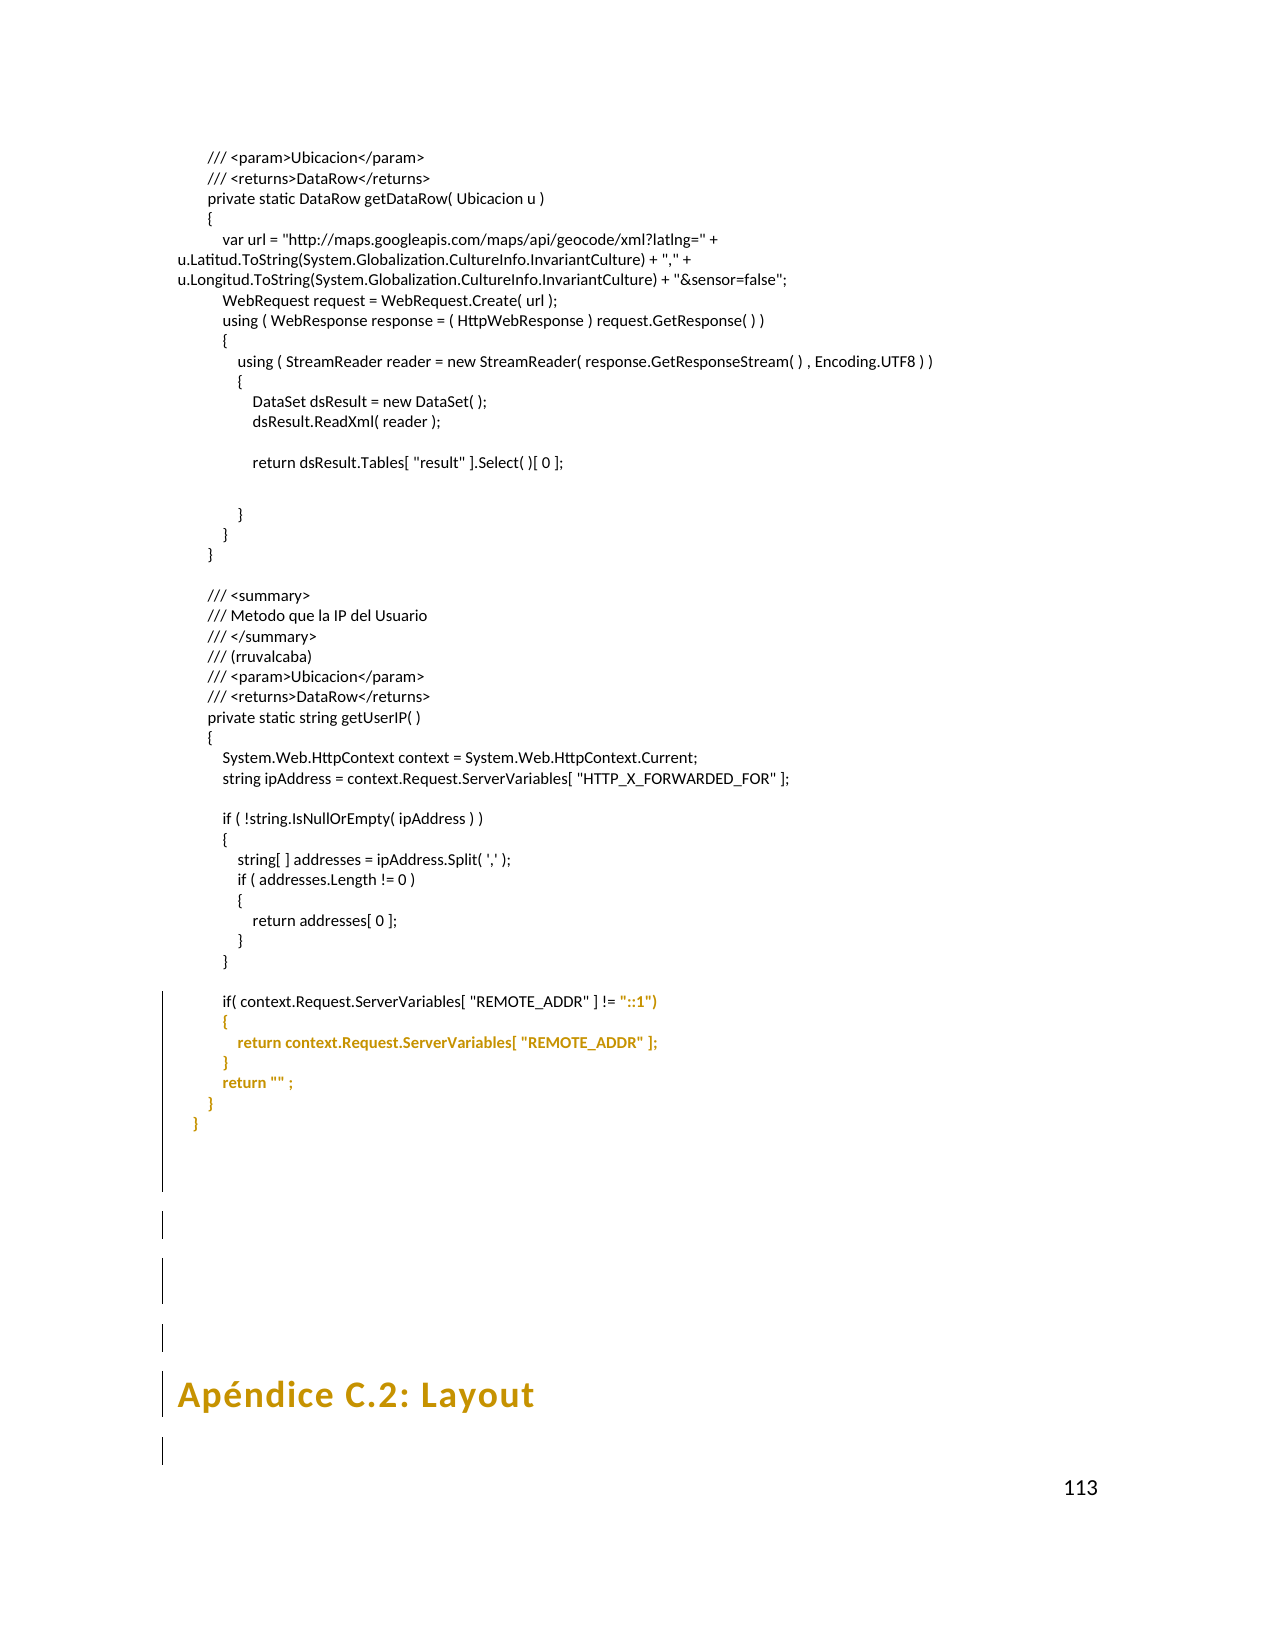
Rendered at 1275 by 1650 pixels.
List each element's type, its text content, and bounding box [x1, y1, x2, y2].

text /// <summary> [177, 585, 1098, 606]
text string[ ] addresses = ipAddress.Split( ',' ); [177, 849, 1098, 869]
text WebRequest request = WebRequest.Create( url ); [177, 290, 1098, 310]
text { [177, 331, 1098, 351]
text { [177, 829, 1098, 849]
text using ( StreamReader reader = new StreamReader( response.GetResponseStream( ) , Encoding.UTF8 ) ) [177, 351, 1098, 371]
text { [177, 1012, 1098, 1032]
text if ( !string.IsNullOrEmpty( ipAddress ) ) [177, 809, 1098, 829]
text return "" ; [177, 1073, 1098, 1093]
text private static DataRow getDataRow( Ubicacion u ) [177, 188, 1098, 209]
text string ipAddress = context.Request.ServerVariables[ "HTTP_X_FORWARDED_FOR" ]; [177, 768, 1098, 788]
text return addresses[ 0 ]; [177, 910, 1098, 931]
text } [177, 1052, 1098, 1073]
text /// <param>Ubicacion</param> [177, 148, 1098, 168]
text } [177, 524, 1098, 544]
subtitle Apéndice C.2: Layout [177, 1371, 1098, 1417]
text } [177, 504, 1098, 524]
text { [177, 371, 1098, 391]
text { [177, 727, 1098, 748]
text } [177, 544, 1098, 565]
text var url = "http://maps.googleapis.com/maps/api/geocode/xml?latlng=" + u.Latitud.ToString(System.Globalization.CultureInfo.InvariantCulture) + "," + u.Longitud.ToString(System.Globalization.CultureInfo.InvariantCulture) + "&sensor=false"; [177, 229, 1098, 290]
text return context.Request.ServerVariables[ "REMOTE_ADDR" ]; [177, 1032, 1098, 1052]
text /// (rruvalcaba) [177, 646, 1098, 666]
text DataSet dsResult = new DataSet( ); [177, 391, 1098, 412]
text private static string getUserIP( ) [177, 707, 1098, 727]
text /// <param>Ubicacion</param> [177, 666, 1098, 687]
text { [177, 890, 1098, 910]
text } [177, 1093, 1098, 1113]
text /// Metodo que la IP del Usuario [177, 606, 1098, 626]
text } [177, 931, 1098, 951]
text using ( WebResponse response = ( HttpWebResponse ) request.GetResponse( ) ) [177, 310, 1098, 331]
text } [177, 951, 1098, 971]
text return dsResult.Tables[ "result" ].Select( )[ 0 ]; [177, 452, 1098, 473]
text } [177, 1113, 1098, 1134]
text /// <returns>DataRow</returns> [177, 168, 1098, 188]
text System.Web.HttpContext context = System.Web.HttpContext.Current; [177, 748, 1098, 768]
text /// </summary> [177, 626, 1098, 646]
text { [177, 209, 1098, 229]
text dsResult.ReadXml( reader ); [177, 412, 1098, 432]
text if( context.Request.ServerVariables[ "REMOTE_ADDR" ] != "::1") [177, 991, 1098, 1012]
text if ( addresses.Length != 0 ) [177, 869, 1098, 890]
text /// <returns>DataRow</returns> [177, 687, 1098, 707]
